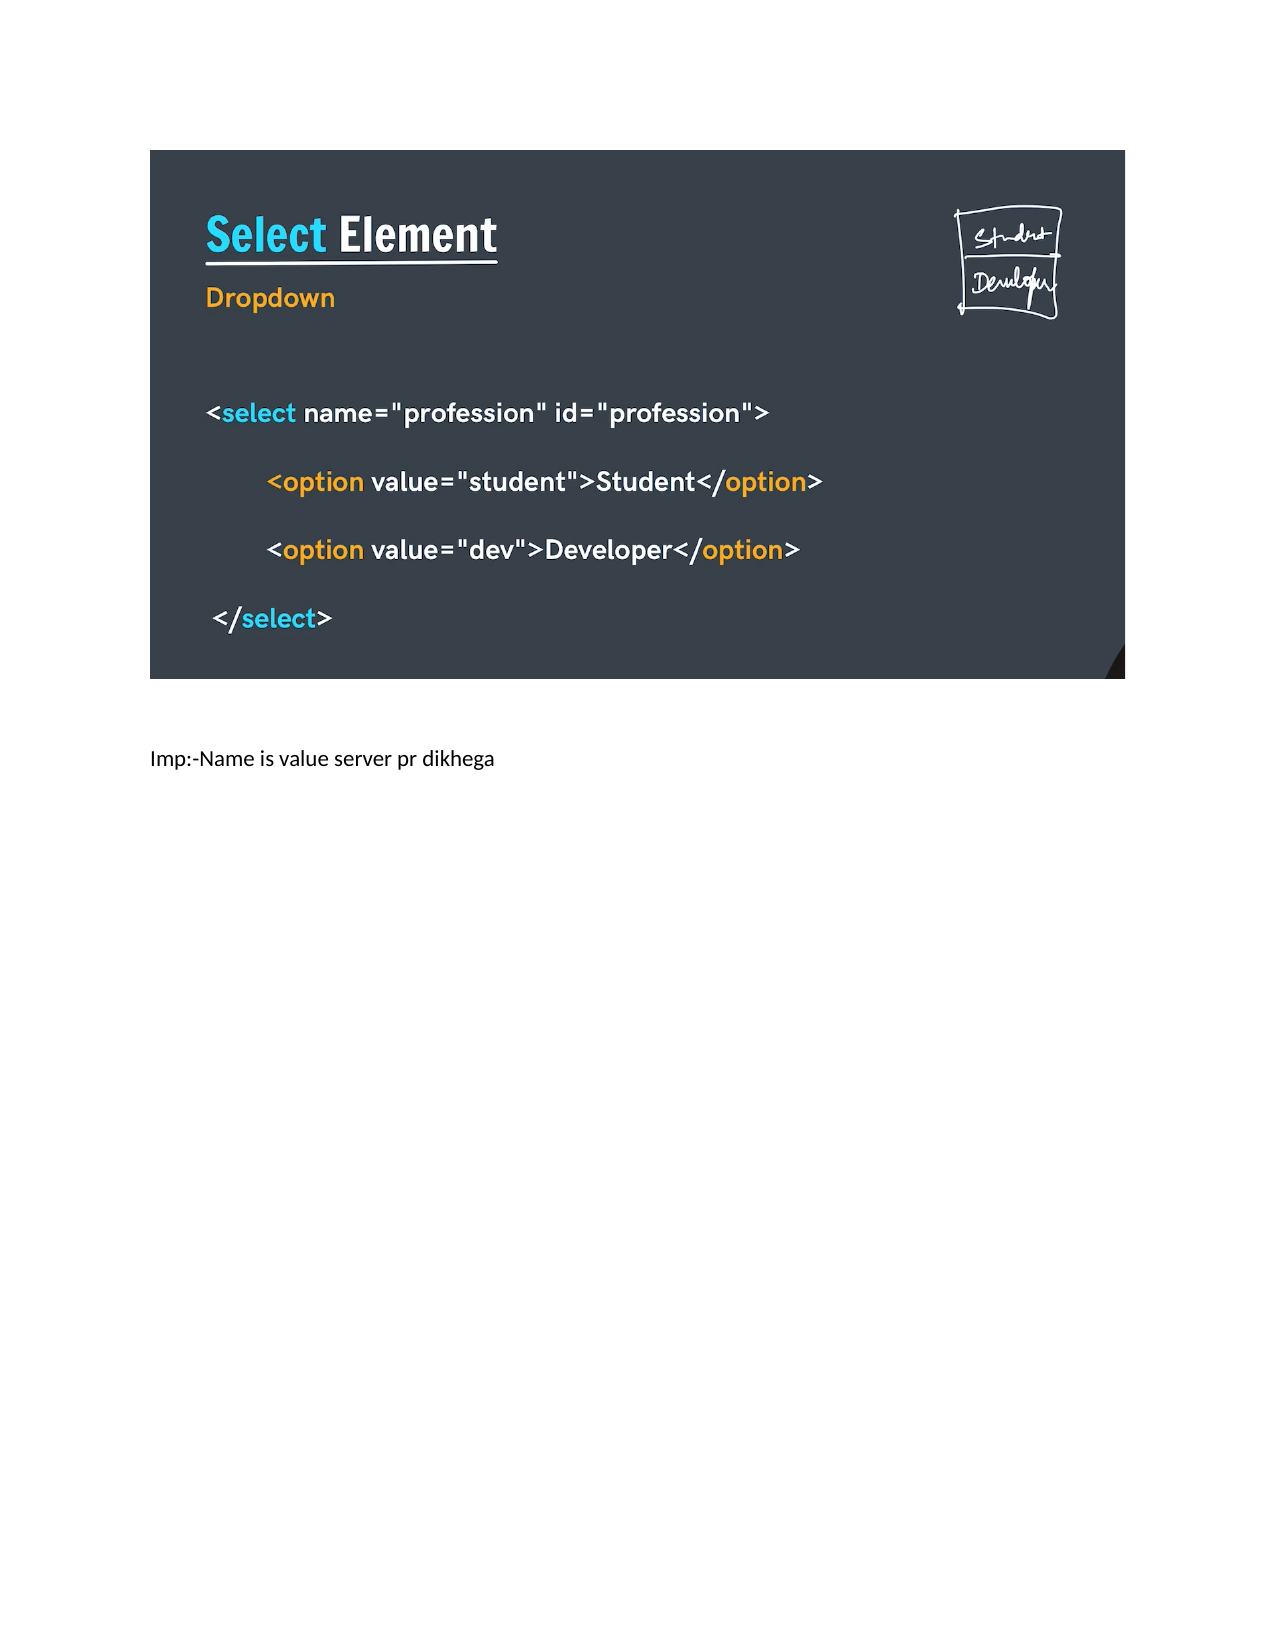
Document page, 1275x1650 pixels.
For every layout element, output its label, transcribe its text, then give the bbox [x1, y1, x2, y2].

text Imp:-Name is value server pr dikhega [150, 744, 1125, 772]
picture [150, 150, 1125, 679]
